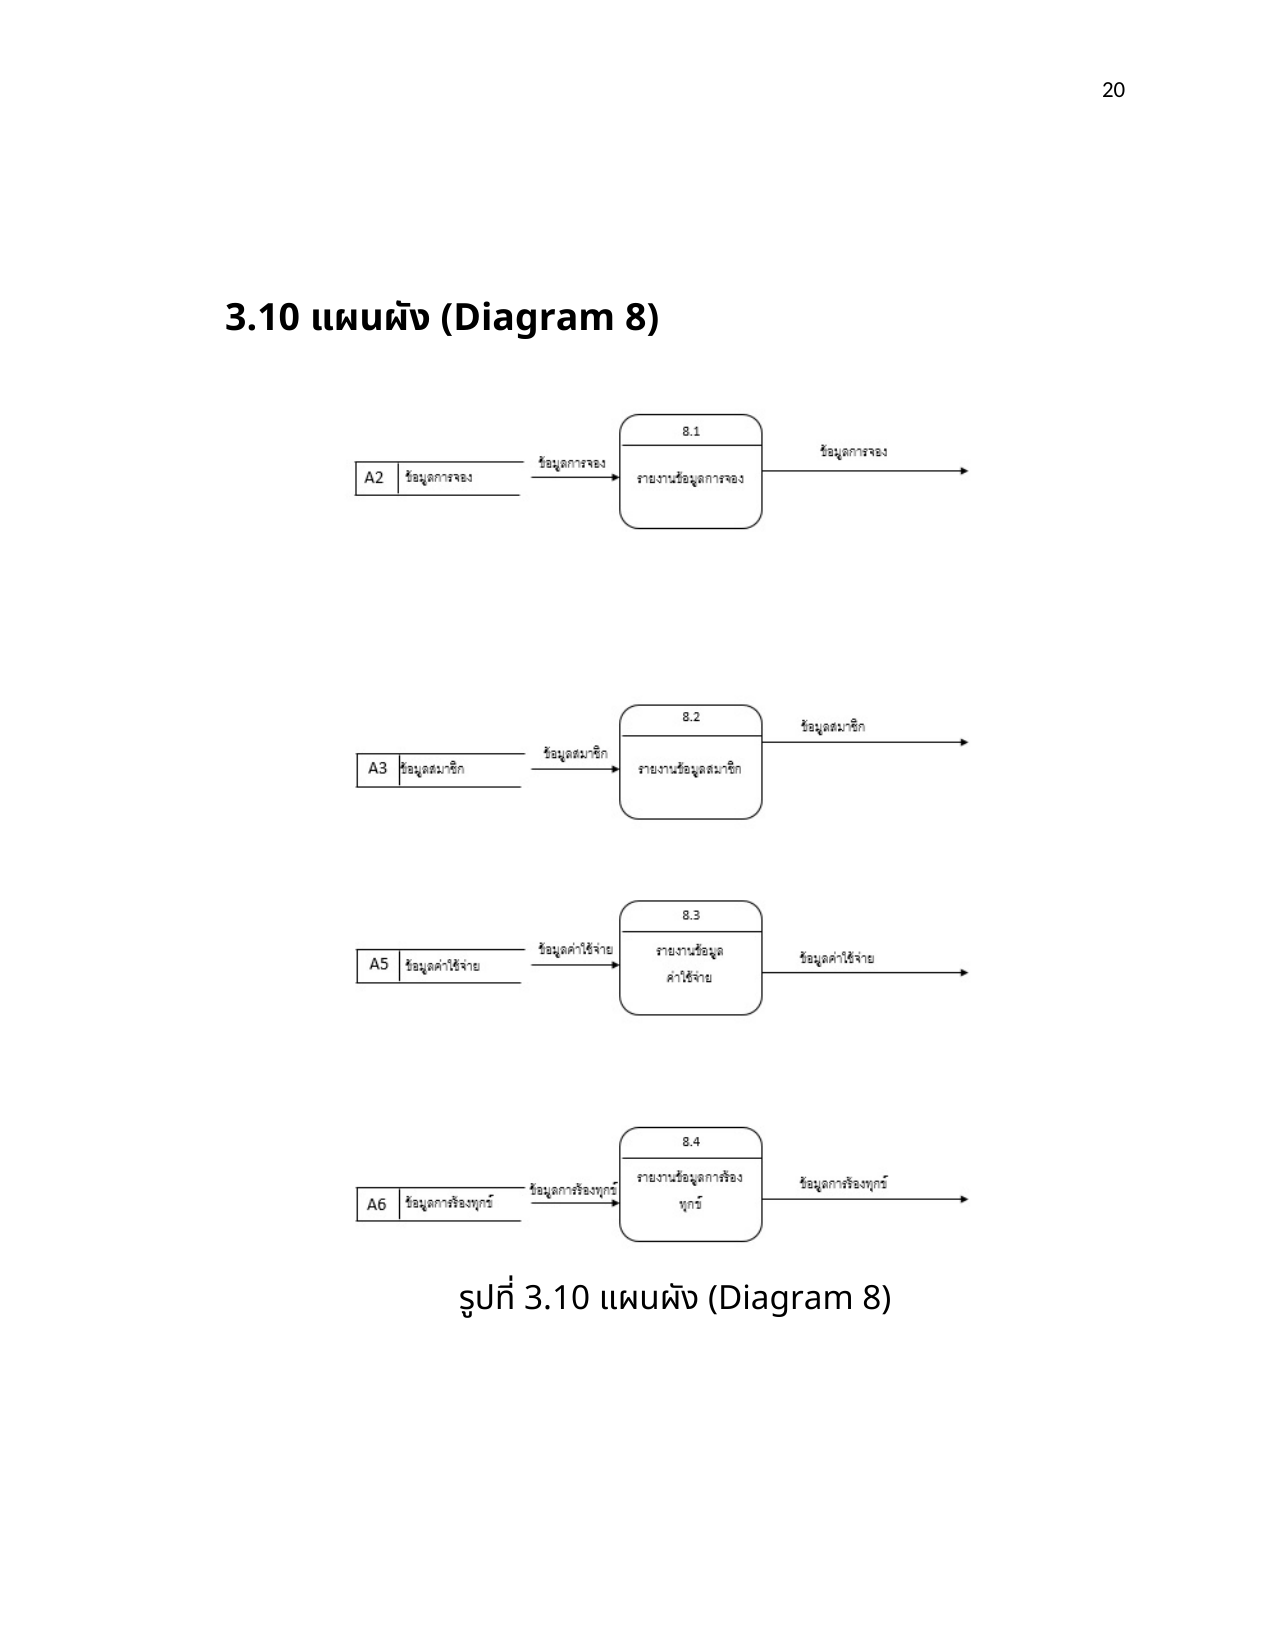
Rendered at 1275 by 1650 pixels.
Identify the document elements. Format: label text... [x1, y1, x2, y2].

picture [335, 368, 1015, 1255]
text 3.10 แผนผัง (Diagram 8) [225, 291, 1125, 348]
text รูปที่ 3.10 แผนผัง (Diagram 8) [225, 1274, 1125, 1324]
